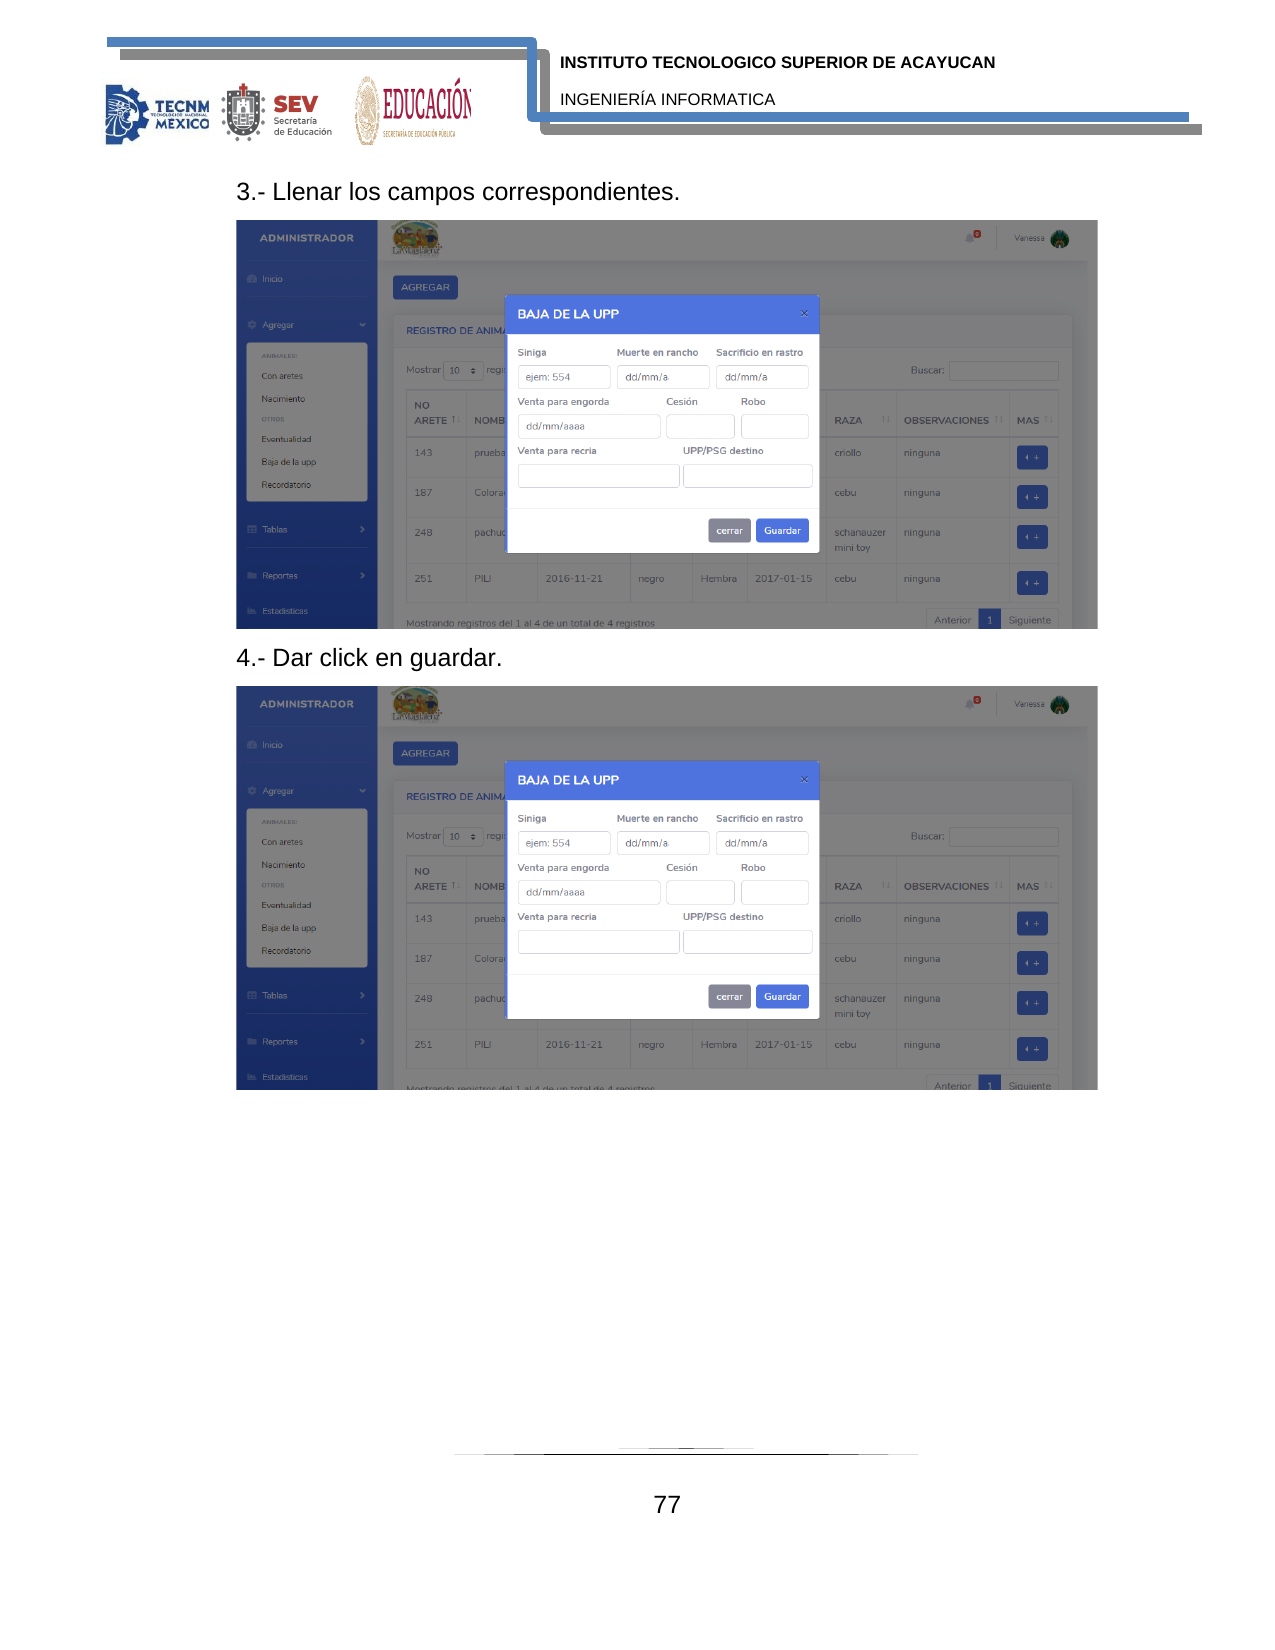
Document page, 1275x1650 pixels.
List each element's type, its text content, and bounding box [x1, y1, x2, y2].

picture [101, 75, 339, 151]
text 4.- Dar click en guardar. [236, 643, 1098, 672]
picture [236, 686, 1098, 1090]
picture [355, 76, 471, 145]
picture [236, 220, 1098, 629]
text 3.- Llenar los campos correspondientes. [236, 177, 1098, 206]
